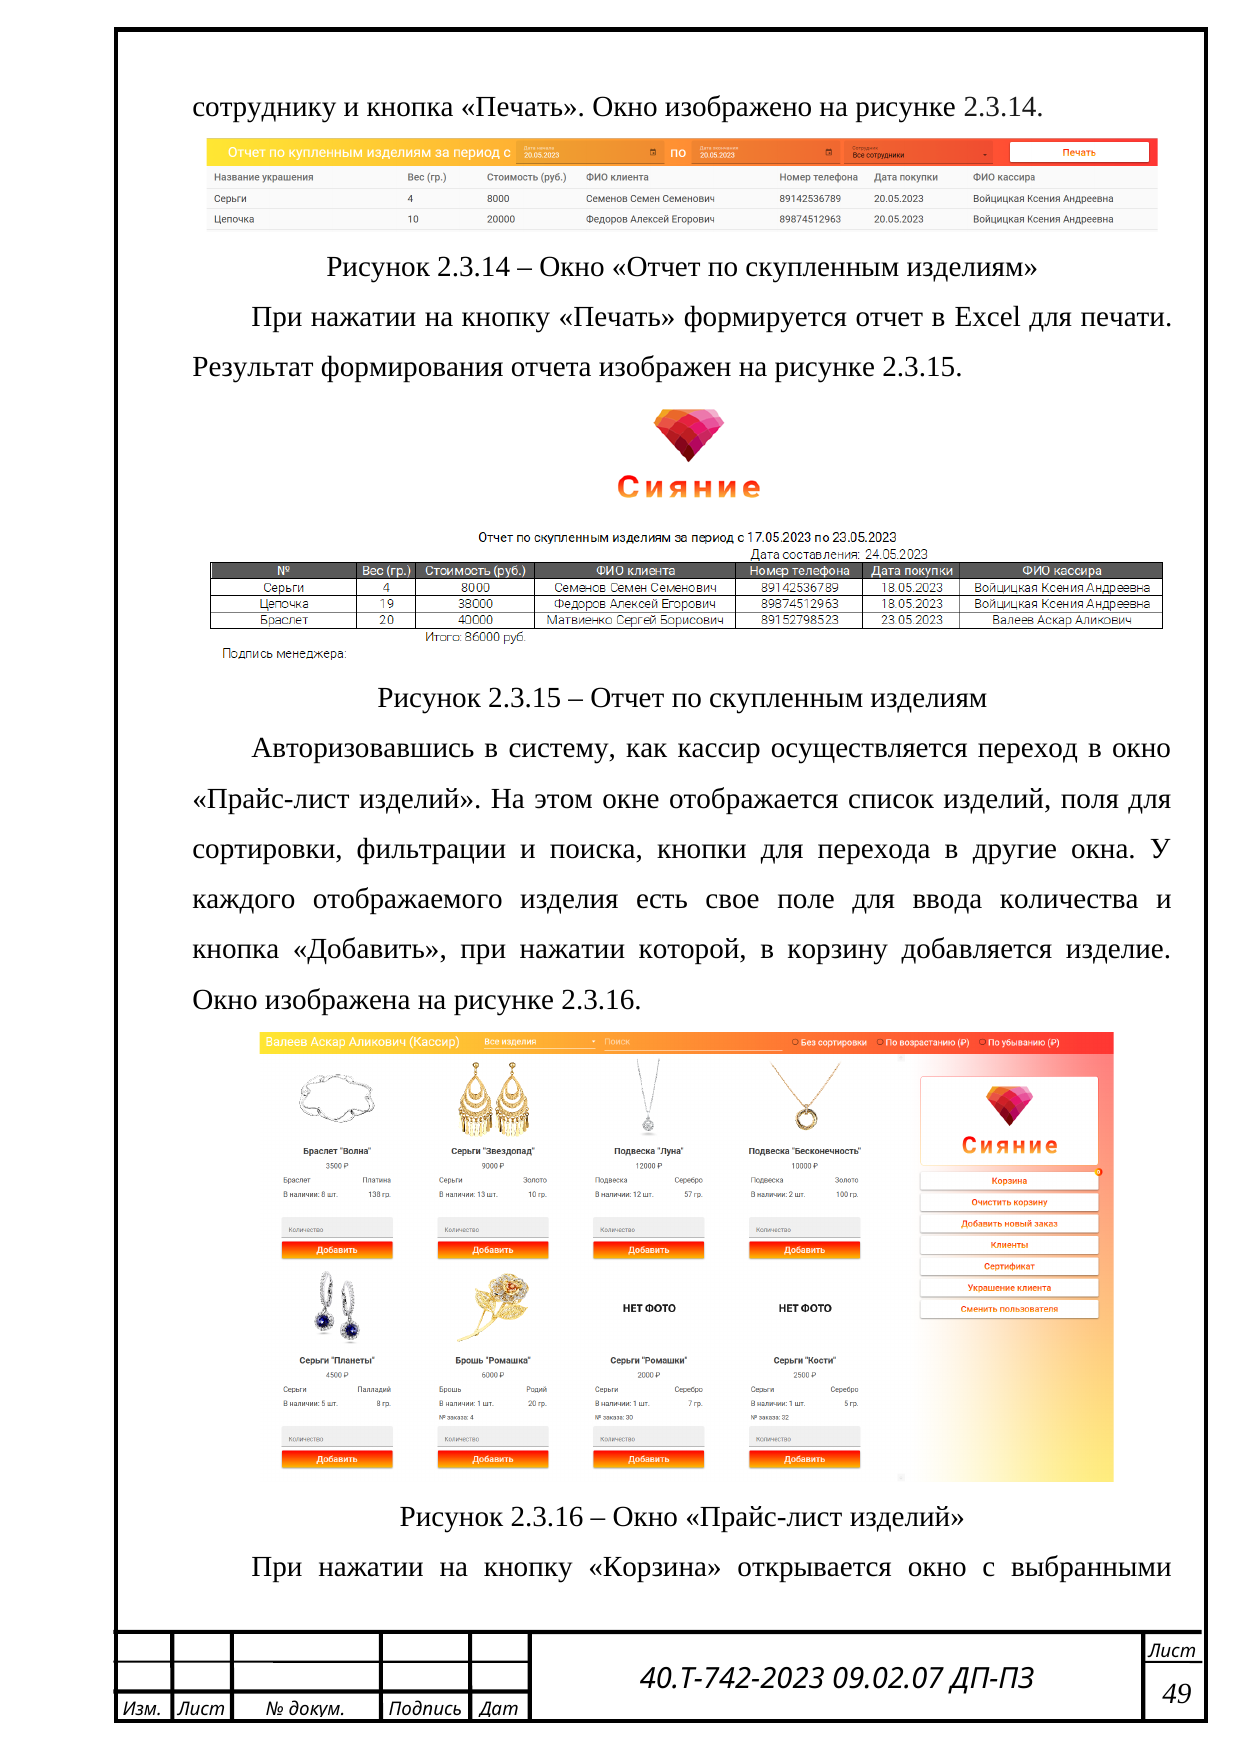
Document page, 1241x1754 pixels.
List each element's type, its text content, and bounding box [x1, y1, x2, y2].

list Рисунок 2.3.16 – Окно «Прайс-лист изделий» [192, 1499, 1172, 1532]
picture [206, 138, 1158, 232]
list Рисунок 2.3.14 – Окно «Отчет по скупленным изделиям» [192, 249, 1172, 282]
text Авторизовавшись в систему, как кассир осуществляется переход в окно «Прайс-лист изделий». На этом окне отображается список изделий, поля для сортировки, фильтрации и поиска, кнопки для перехода в другие окна. У каждого отображаемого изделия есть свое поле для ввода количества и кнопка «Добавить», при нажатии которой, в корзину добавляется изделие. Окно изображена на рисунке 2.3.16. [192, 730, 1172, 1016]
picture [206, 399, 1168, 664]
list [192, 1549, 1172, 1583]
text При нажатии на кнопку «Печать» формируется отчет в Excel для печати. Результат формирования отчета изображен на рисунке 2.3.15. [192, 299, 1172, 383]
picture [259, 1032, 1114, 1482]
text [192, 89, 1172, 122]
list Рисунок 2.3.15 – Отчет по скупленным изделиям [192, 680, 1172, 714]
